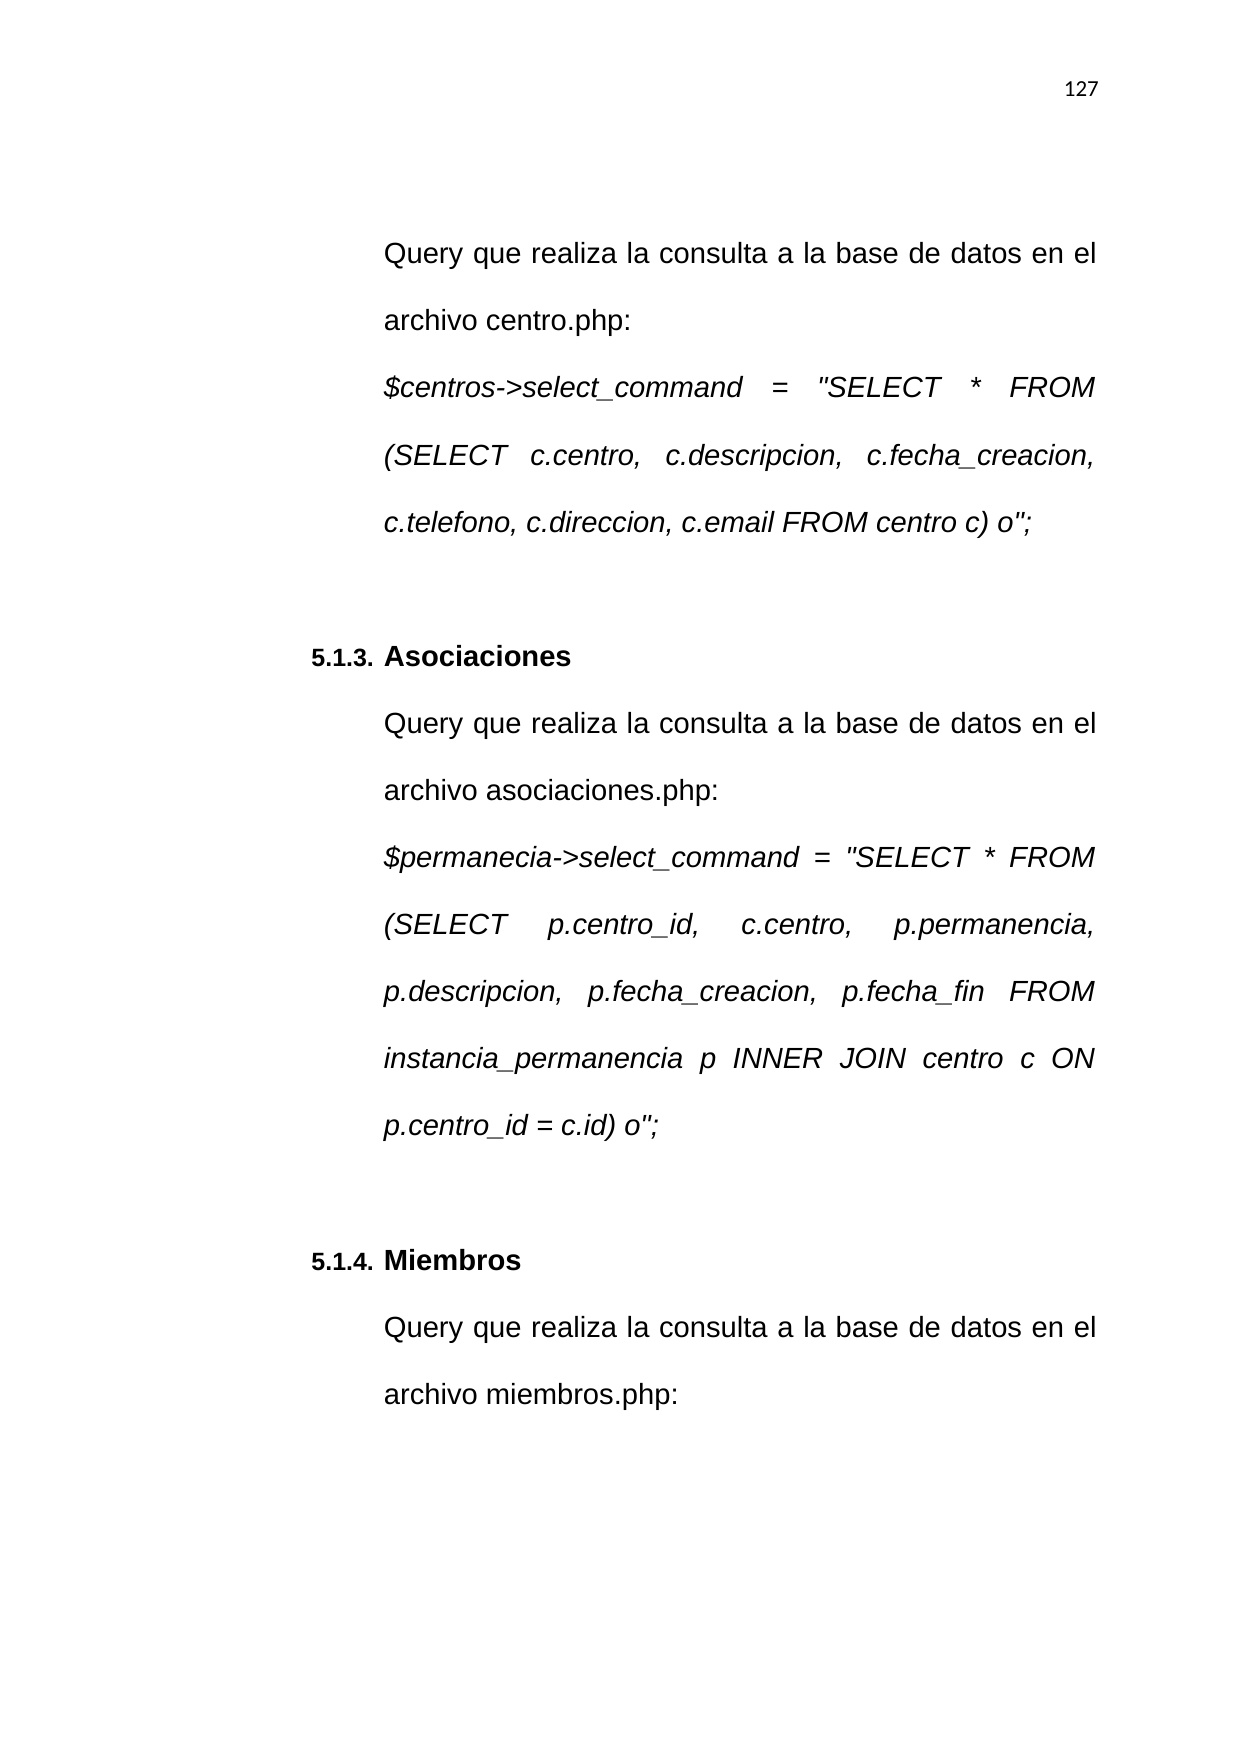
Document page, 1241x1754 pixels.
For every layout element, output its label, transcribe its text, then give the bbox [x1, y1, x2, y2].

list Query que realiza la consulta a la base de datos en el archivo asociaciones.php: [384, 706, 1098, 806]
list $permanecia->select_command = "SELECT * FROM (SELECT p.centro_id, c.centro, p.permanencia, p.descripcion, p.fecha_creacion, p.fecha_fin FROM instancia_permanencia p INNER JOIN centro c ON p.centro_id = c.id) o"; [384, 840, 1098, 1142]
list $centros->select_command = "SELECT * FROM (SELECT c.centro, c.descripcion, c.fecha_creacion, c.telefono, c.direccion, c.email FROM centro c) o"; [384, 370, 1098, 538]
list Query que realiza la consulta a la base de datos en el archivo centro.php: [384, 236, 1098, 337]
list Asociaciones [311, 639, 1098, 672]
list Miembros [311, 1242, 1098, 1276]
list Query que realiza la consulta a la base de datos en el archivo miembros.php: [384, 1309, 1098, 1410]
